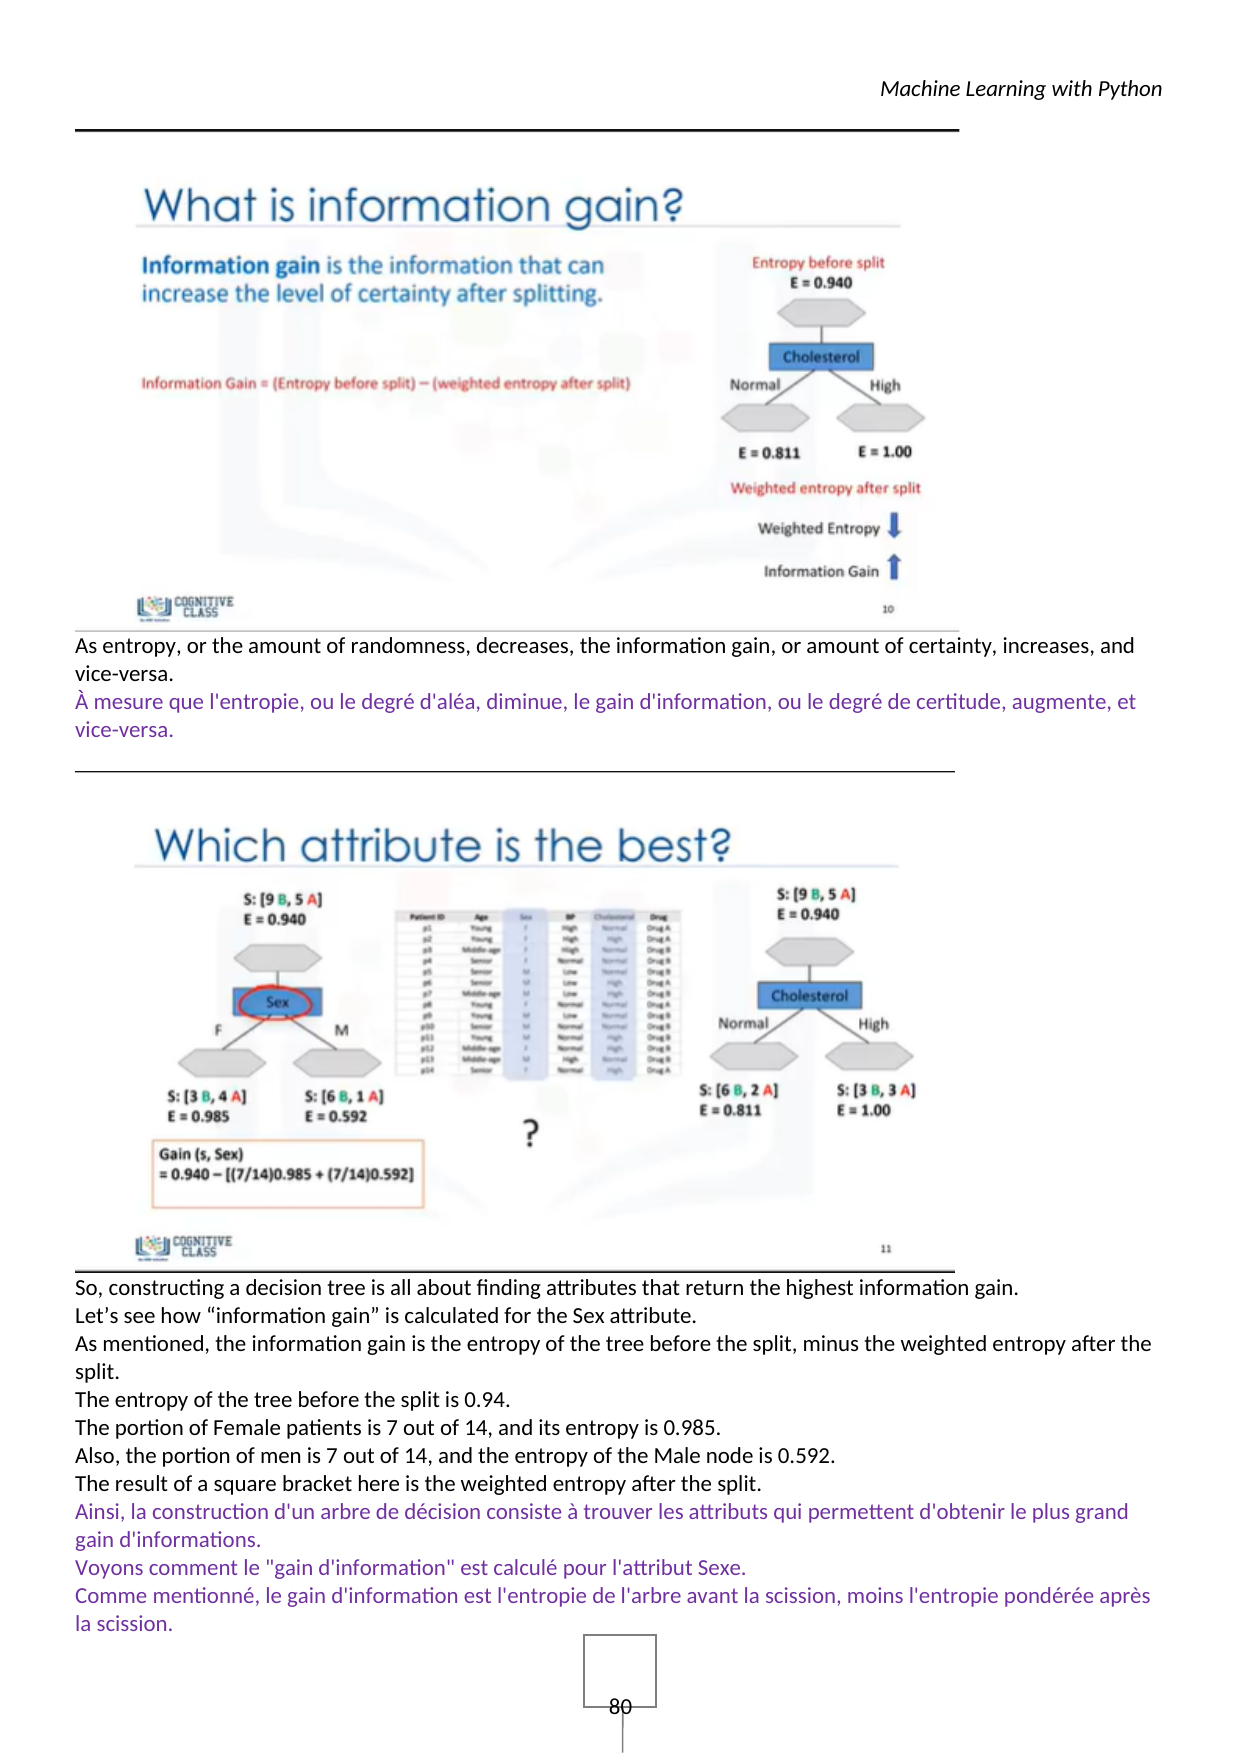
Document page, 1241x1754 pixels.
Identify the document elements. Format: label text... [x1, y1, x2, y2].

text As mentioned, the information gain is the entropy of the tree before the split, minus the weighted entropy after the split. [75, 1329, 1165, 1385]
text Let’s see how “information gain” is calculated for the Sex attribute. [75, 1301, 1165, 1329]
text The result of a square bracket here is the weighted entropy after the split. [75, 1469, 1165, 1497]
text As entropy, or the amount of randomness, decreases, the information gain, or amount of certainty, increases, and vice-versa. [75, 631, 1165, 687]
text Comme mentionné, le gain d'information est l'entropie de l'arbre avant la scission, moins l'entropie pondérée après la scission. [75, 1581, 1165, 1637]
text The portion of Female patients is 7 out of 14, and its entropy is 0.985. [75, 1413, 1165, 1441]
text Voyons comment le "gain d'information" est calculé pour l'attribut Sexe. [75, 1553, 1165, 1581]
picture [75, 129, 960, 632]
text Ainsi, la construction d'un arbre de décision consiste à trouver les attributs qui permettent d'obtenir le plus grand gain d'informations. [75, 1497, 1165, 1553]
text Also, the portion of men is 7 out of 14, and the entropy of the Male node is 0.592. [75, 1441, 1165, 1469]
text À mesure que l'entropie, ou le degré d'aléa, diminue, le gain d'information, ou le degré de certitude, augmente, et vice-versa. [75, 687, 1165, 743]
text The entropy of the tree before the split is 0.94. [75, 1385, 1165, 1413]
picture [75, 771, 955, 1273]
text So, constructing a decision tree is all about finding attributes that return the highest information gain. [75, 1273, 1165, 1301]
